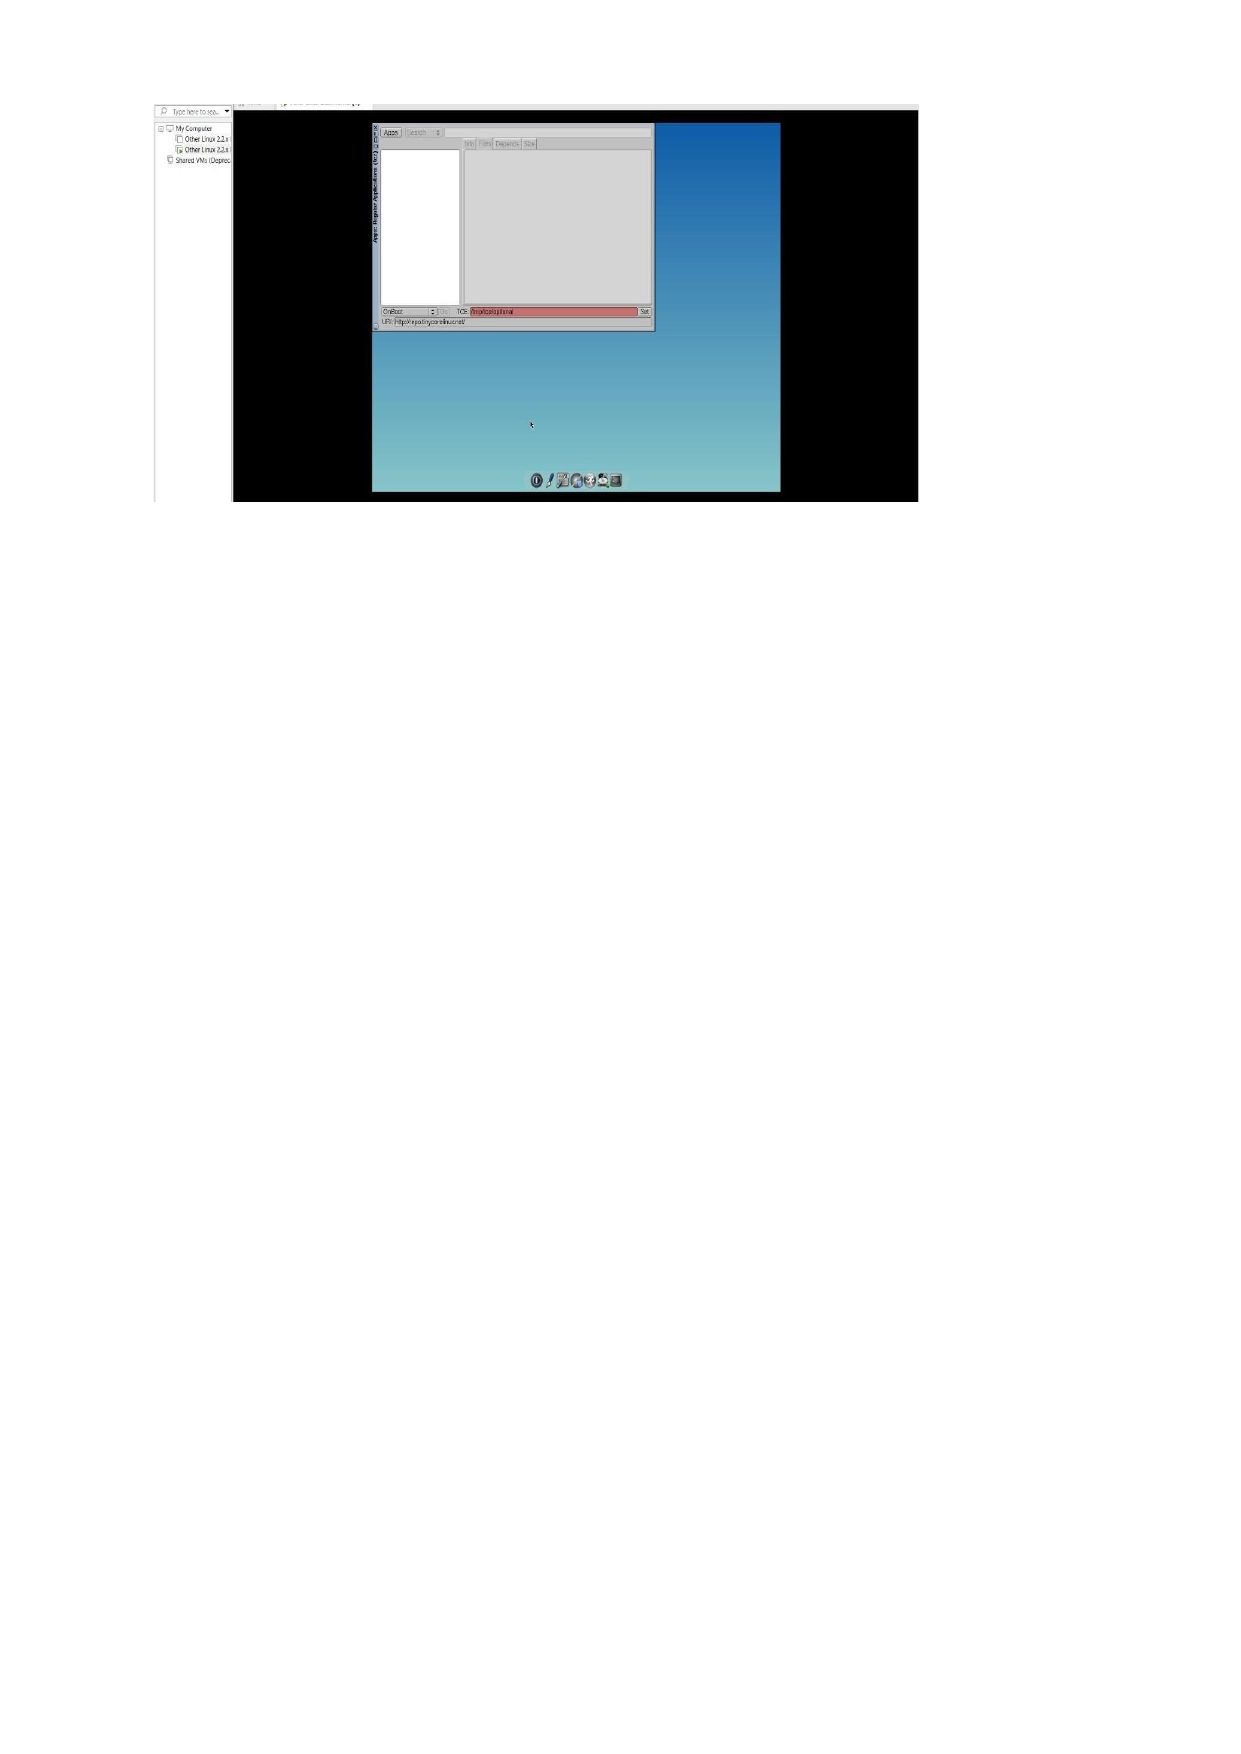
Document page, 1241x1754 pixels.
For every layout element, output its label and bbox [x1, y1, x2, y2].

picture [153, 104, 919, 502]
